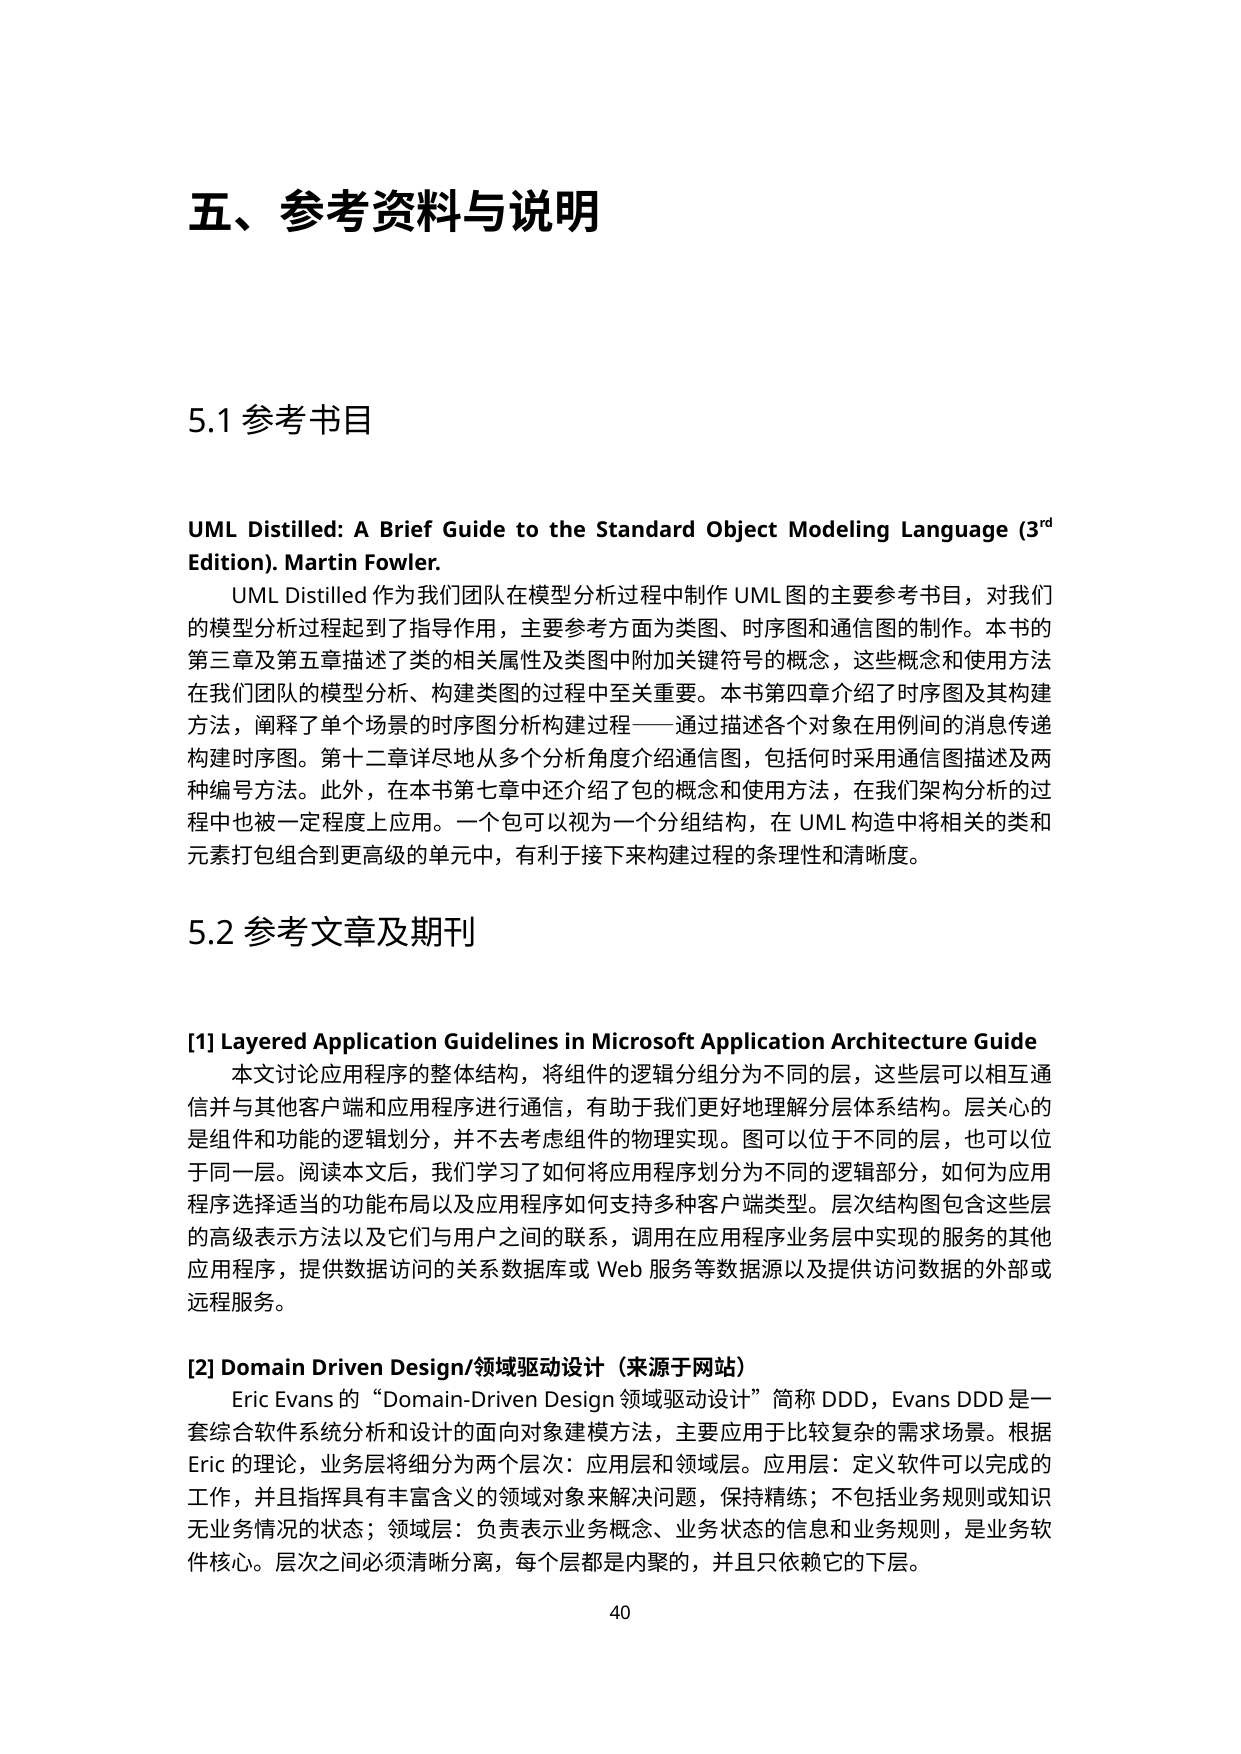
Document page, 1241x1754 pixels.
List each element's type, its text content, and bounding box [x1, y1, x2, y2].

text UML Distilled作为我们团队在模型分析过程中制作UML图的主要参考书目，对我们的模型分析过程起到了指导作用，主要参考方面为类图、时序图和通信图的制作。本书的第三章及第五章描述了类的相关属性及类图中附加关键符号的概念，这些概念和使用方法在我们团队的模型分析、构建类图的过程中至关重要。本书第四章介绍了时序图及其构建方法，阐释了单个场景的时序图分析构建过程——通过描述各个对象在用例间的消息传递构建时序图。第十二章详尽地从多个分析角度介绍通信图，包括何时采用通信图描述及两种编号方法。此外，在本书第七章中还介绍了包的概念和使用方法，在我们架构分析的过程中也被一定程度上应用。一个包可以视为一个分组结构，在UML构造中将相关的类和元素打包组合到更高级的单元中，有利于接下来构建过程的条理性和清晰度。 [187, 578, 1053, 870]
subtitle 五、参考资料与说明 [187, 160, 1053, 257]
subtitle 5.1参考书目 [187, 385, 1053, 450]
subtitle 5.2 参考文章及期刊 [187, 897, 1053, 962]
text Eric Evans的“Domain-Driven Design领域驱动设计”简称DDD，Evans DDD是一套综合软件系统分析和设计的面向对象建模方法，主要应用于比较复杂的需求场景。根据 Eric 的理论，业务层将细分为两个层次：应用层和领域层。应用层：定义软件可以完成的工作，并且指挥具有丰富含义的领域对象来解决问题，保持精练；不包括业务规则或知识，无业务情况的状态；领域层：负责表示业务概念、业务状态的信息和业务规则，是业务软件核心。层次之间必须清晰分离，每个层都是内聚的，并且只依赖它的下层。 [187, 1382, 1053, 1577]
text UML Distilled: A Brief Guide to the Standard Object Modeling Language (3rd Edition). Martin Fowler. [187, 513, 1053, 578]
text [1] Layered Application Guidelines in Microsoft Application Architecture Guide [187, 1024, 1053, 1057]
text [2] Domain Driven Design/领域驱动设计（来源于网站） [187, 1349, 1053, 1382]
text 本文讨论应用程序的整体结构，将组件的逻辑分组分为不同的层，这些层可以相互通信并与其他客户端和应用程序进行通信，有助于我们更好地理解分层体系结构。层关心的是组件和功能的逻辑划分，并不去考虑组件的物理实现。图可以位于不同的层，也可以位于同一层。阅读本文后，我们学习了如何将应用程序划分为不同的逻辑部分，如何为应用程序选择适当的功能布局以及应用程序如何支持多种客户端类型。层次结构图包含这些层的高级表示方法以及它们与用户之间的联系，调用在应用程序业务层中实现的服务的其他应用程序，提供数据访问的关系数据库或 Web 服务等数据源以及提供访问数据的外部或远程服务。 [187, 1057, 1053, 1317]
